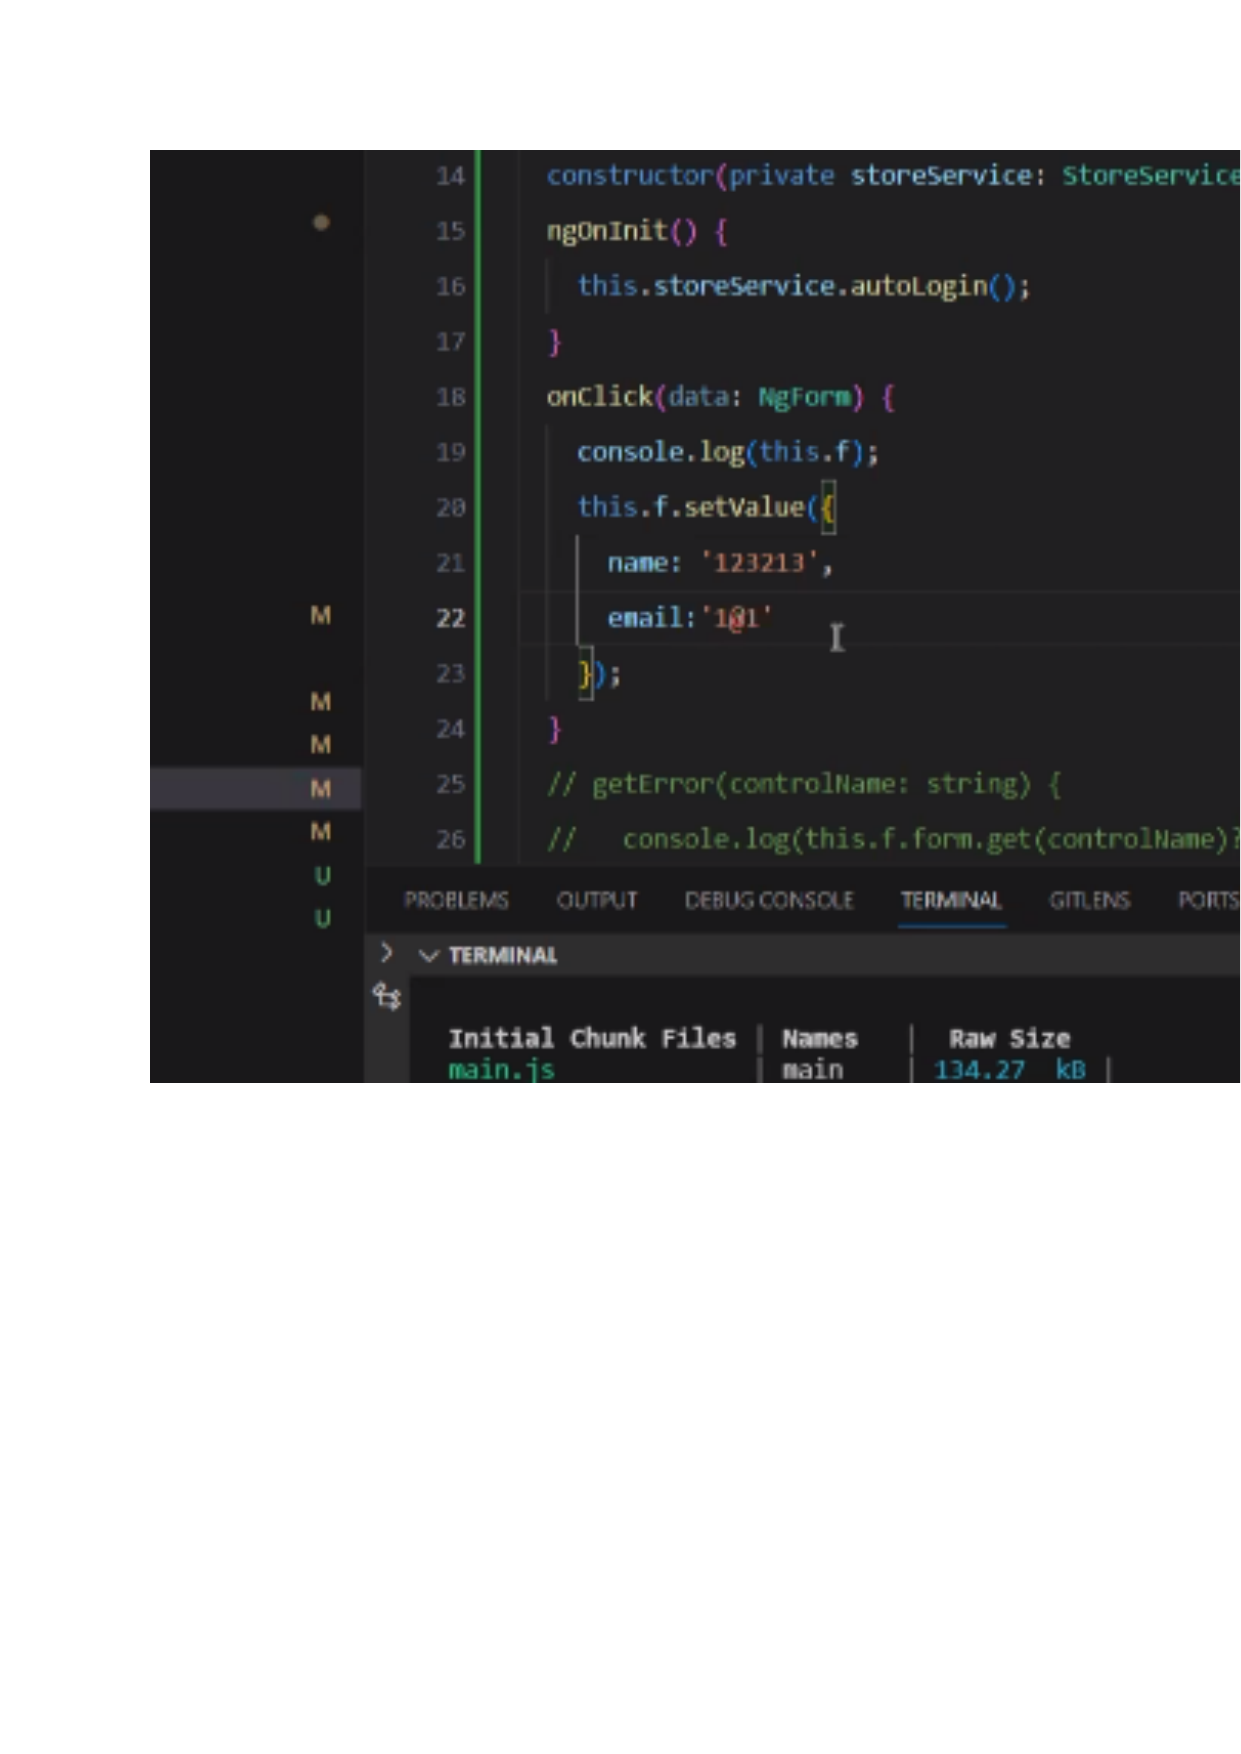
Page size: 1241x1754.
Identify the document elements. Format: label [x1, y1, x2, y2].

picture [150, 150, 1241, 1083]
